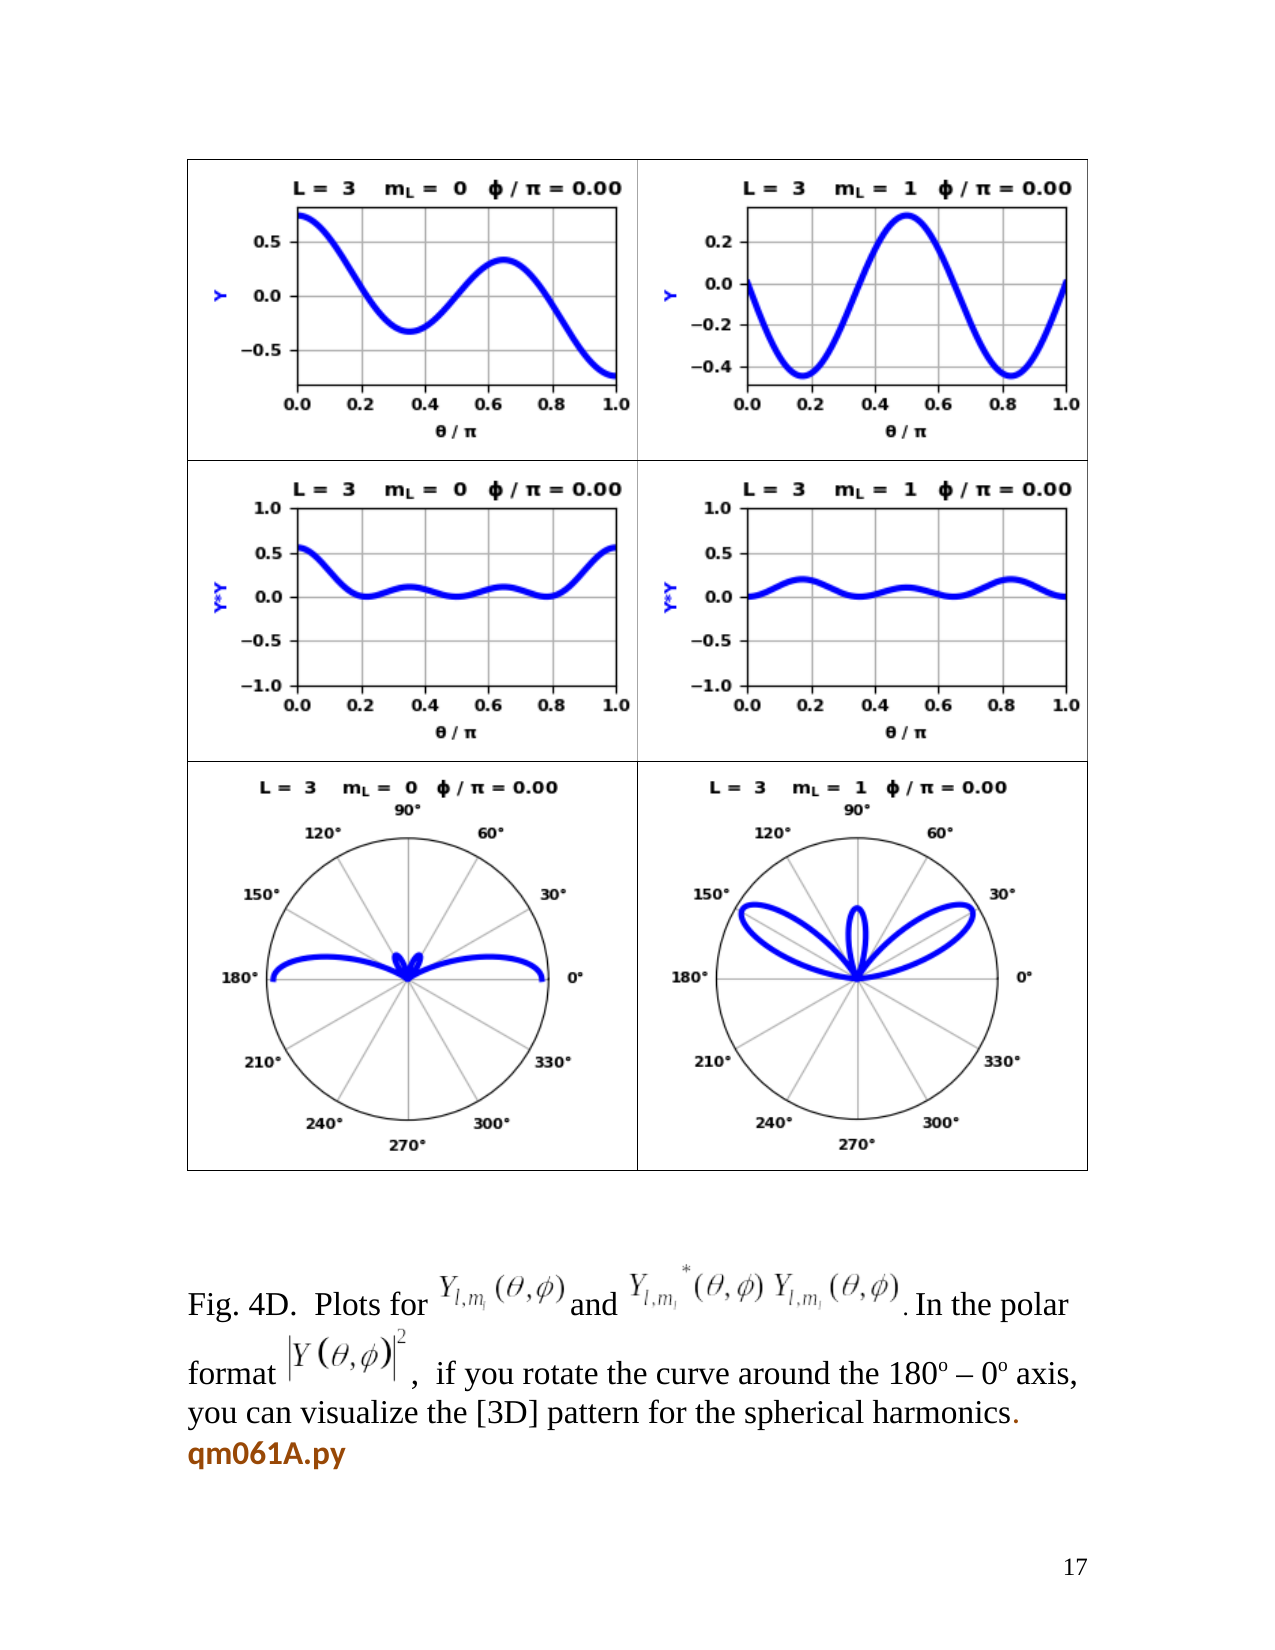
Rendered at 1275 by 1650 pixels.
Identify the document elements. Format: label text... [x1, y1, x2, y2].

table_cell [638, 762, 1087, 1170]
table_cell [638, 461, 648, 761]
picture [198, 461, 638, 761]
table_header [638, 160, 648, 460]
table_header [188, 160, 198, 460]
text Fig. 4D. Plots for and . In the polar format , if you rotate the curve around the 180o – 0o axis, you can visualize the [3D] pattern for the spherical harmonics. qm061A.py [187, 1258, 1088, 1473]
table_cell [607, 762, 637, 1170]
table_cell [188, 461, 198, 761]
picture [648, 762, 1055, 1169]
picture [198, 762, 607, 1170]
table_cell [188, 762, 198, 1170]
picture [198, 160, 638, 460]
picture [648, 461, 1088, 761]
picture [648, 160, 1088, 460]
